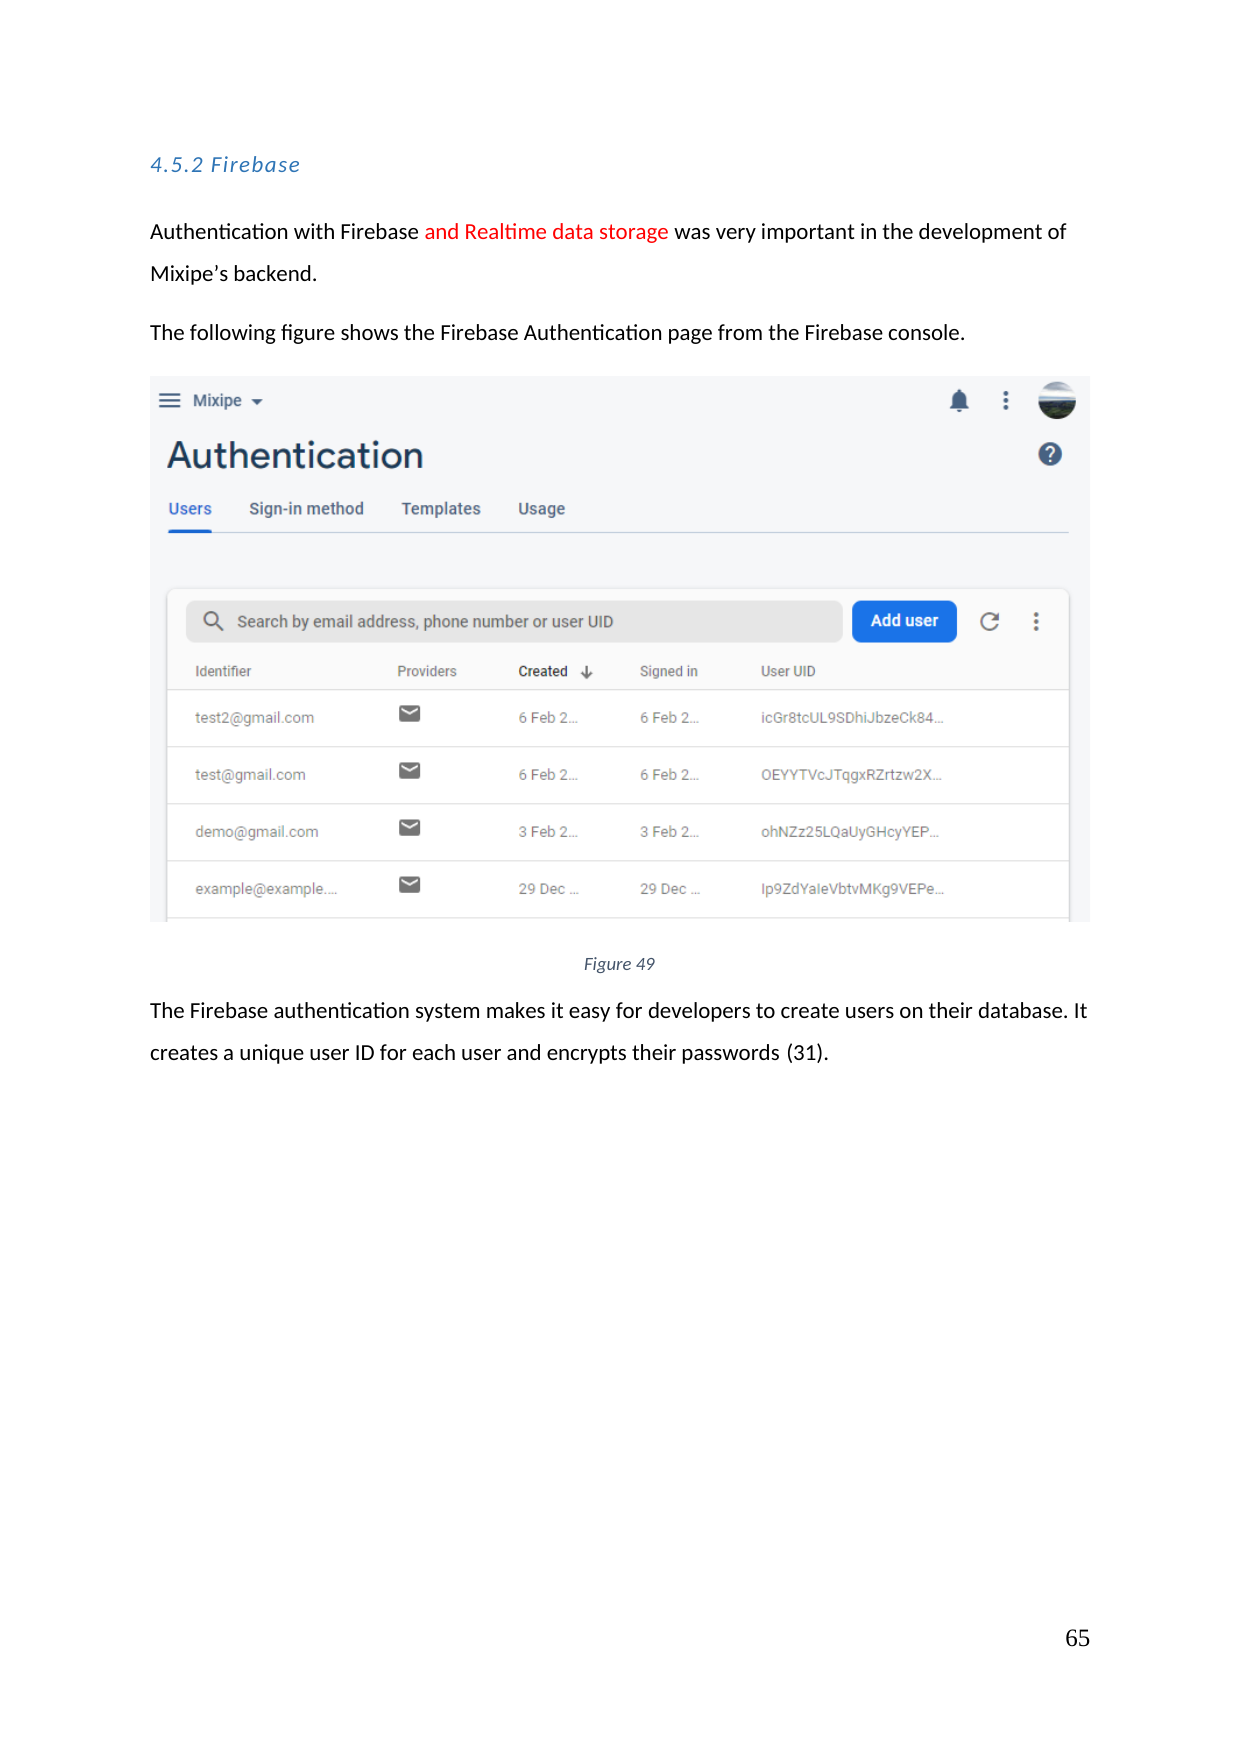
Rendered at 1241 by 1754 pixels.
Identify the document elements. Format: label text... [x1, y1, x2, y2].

subtitle 4.5.2 Firebase [150, 150, 1090, 178]
text The following figure shows the Firebase Authentication page from the Firebase console. [150, 318, 1090, 346]
text The Firebase authentication system makes it easy for developers to create users on their database. It creates a unique user ID for each user and encrypts their passwords . [150, 996, 1090, 1066]
picture [150, 376, 1091, 922]
text Authentication with Firebase and Realtime data storage was very important in the development of Mixipe’s backend. [150, 217, 1090, 287]
